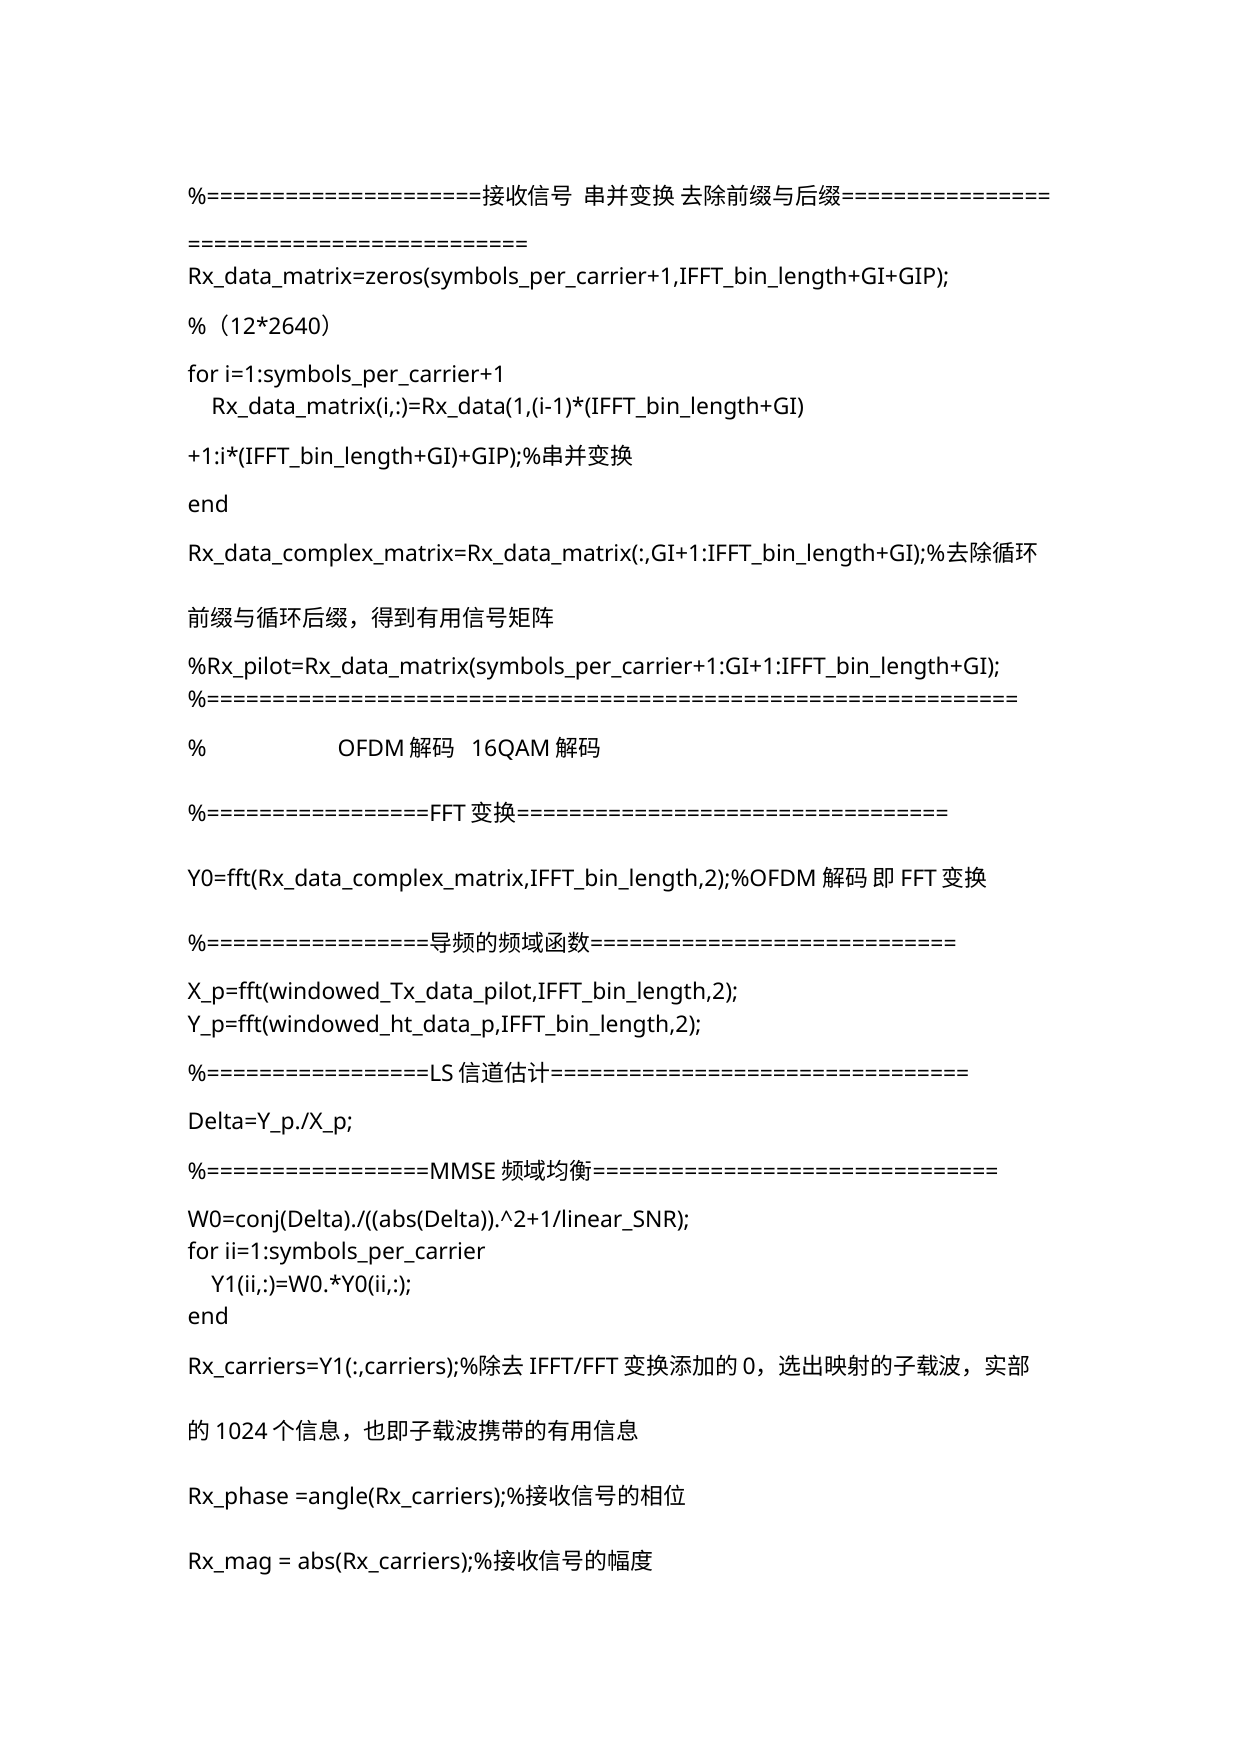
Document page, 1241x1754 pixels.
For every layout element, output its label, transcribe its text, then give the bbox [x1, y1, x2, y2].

text end [187, 487, 1053, 519]
text Rx_data_complex_matrix=Rx_data_matrix(:,GI+1:IFFT_bin_length+GI);%去除循环前缀与循环后缀，得到有用信号矩阵 [187, 519, 1053, 649]
text for ii=1:symbols_per_carrier [187, 1234, 1053, 1267]
text Rx_data_matrix=zeros(symbols_per_carrier+1,IFFT_bin_length+GI+GIP);%（12*2640） [187, 259, 1053, 357]
text Y1(ii,:)=W0.*Y0(ii,:); [187, 1267, 1053, 1299]
text Y0=fft(Rx_data_complex_matrix,IFFT_bin_length,2);%OFDM解码 即FFT变换 [187, 844, 1053, 909]
text W0=conj(Delta)./((abs(Delta)).^2+1/linear_SNR); [187, 1202, 1053, 1234]
text %============================================================== [187, 682, 1053, 714]
text Y_p=fft(windowed_ht_data_p,IFFT_bin_length,2); [187, 1007, 1053, 1039]
text Rx_data_matrix(i,:)=Rx_data(1,(i-1)*(IFFT_bin_length+GI)+1:i*(IFFT_bin_length+GI)+GIP);%串并变换 [187, 389, 1053, 487]
text %=================导频的频域函数============================ [187, 909, 1053, 974]
text for i=1:symbols_per_carrier+1 [187, 357, 1053, 389]
text %=================FFT变换================================= [187, 779, 1053, 844]
text %=====================接收信号 串并变换 去除前缀与后缀========================================== [187, 162, 1053, 259]
text X_p=fft(windowed_Tx_data_pilot,IFFT_bin_length,2); [187, 974, 1053, 1007]
text %=================MMSE频域均衡=============================== [187, 1137, 1053, 1202]
text %=================LS信道估计================================ [187, 1039, 1053, 1104]
text end [187, 1299, 1053, 1332]
text % OFDM解码 16QAM解码 [187, 714, 1053, 779]
text Rx_carriers=Y1(:,carriers);%除去IFFT/FFT变换添加的0，选出映射的子载波，实部的1024个信息，也即子载波携带的有用信息 [187, 1332, 1053, 1462]
text %Rx_pilot=Rx_data_matrix(symbols_per_carrier+1:GI+1:IFFT_bin_length+GI); [187, 649, 1053, 682]
text Rx_mag = abs(Rx_carriers);%接收信号的幅度 [187, 1527, 1053, 1592]
text Delta=Y_p./X_p; [187, 1104, 1053, 1137]
text Rx_phase =angle(Rx_carriers);%接收信号的相位 [187, 1462, 1053, 1527]
